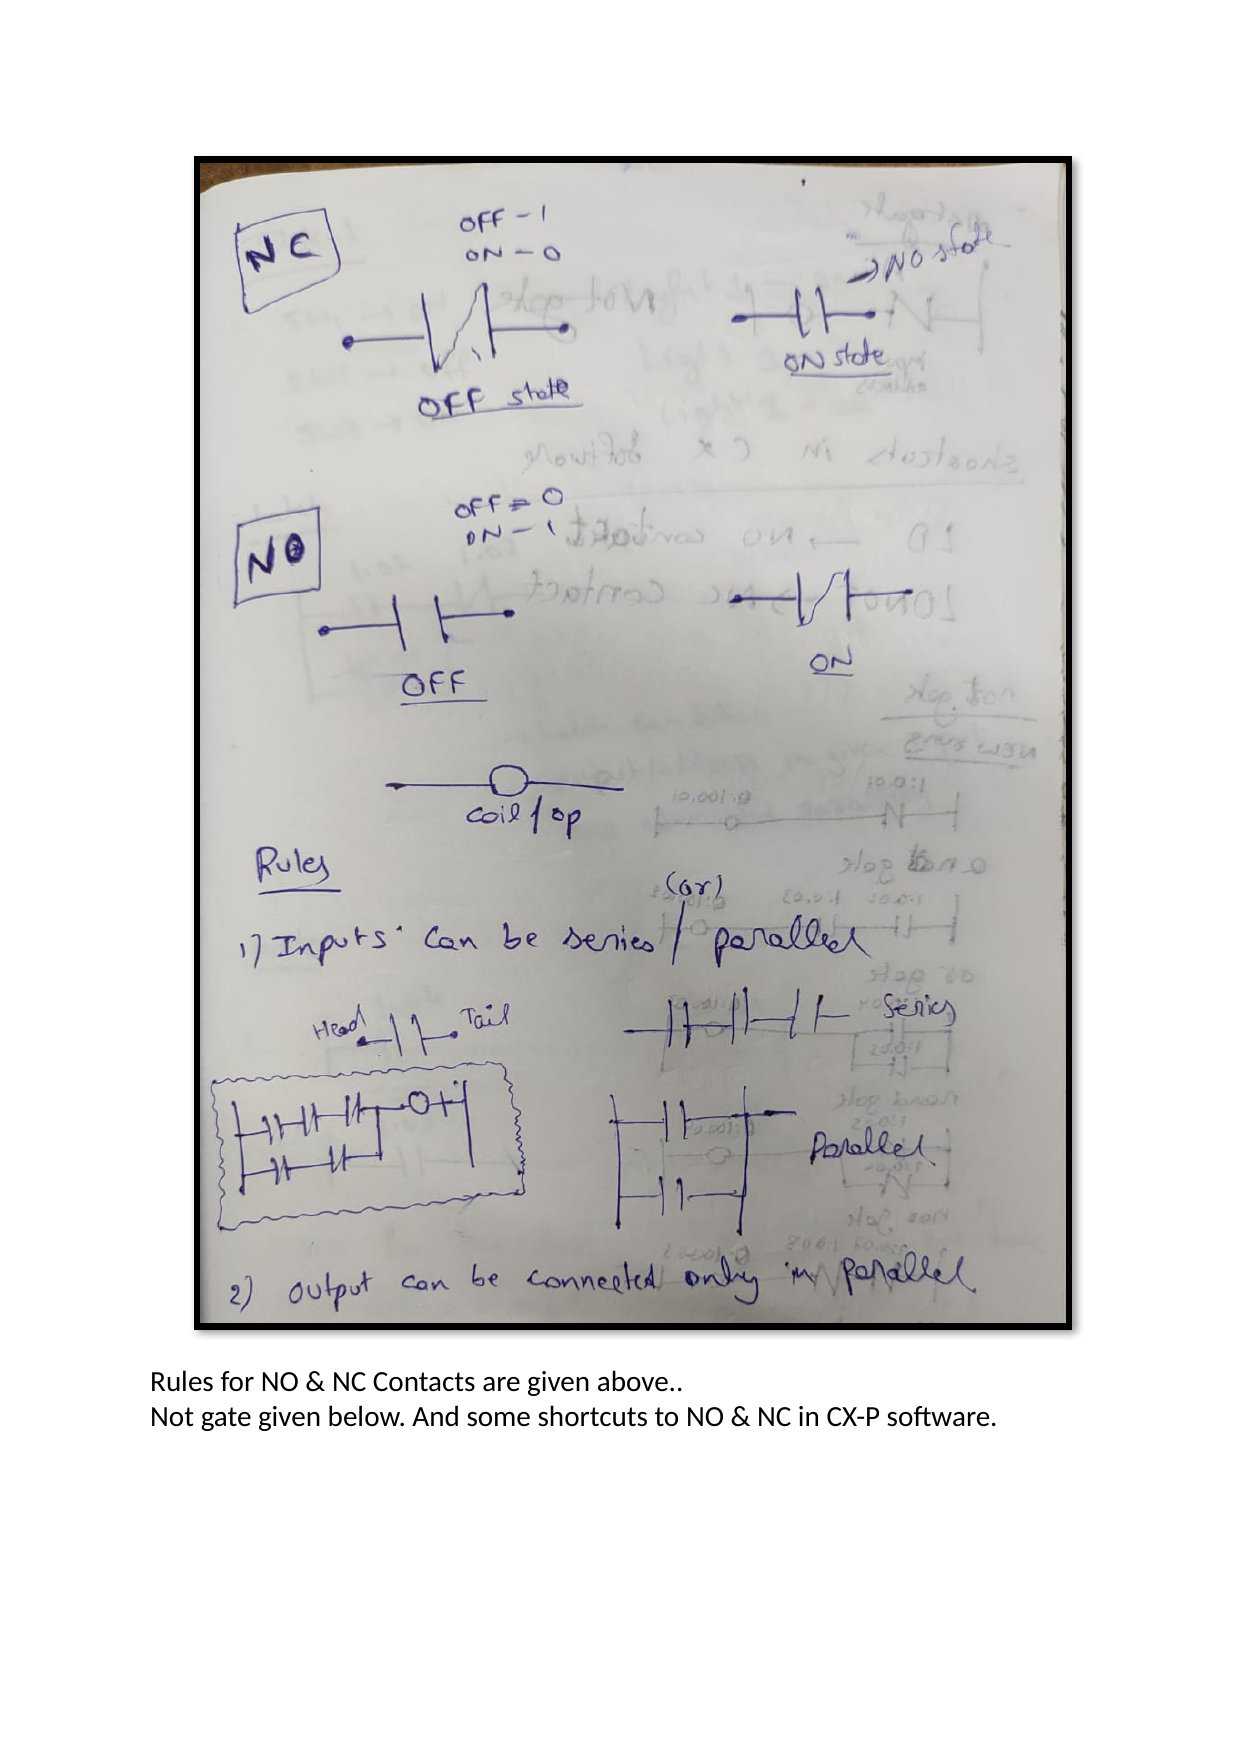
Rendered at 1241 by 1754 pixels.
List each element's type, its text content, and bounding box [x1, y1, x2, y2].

text Not gate given below. And some shortcuts to NO & NC in CX-P software. [150, 1398, 1090, 1434]
picture [200, 163, 1066, 1323]
text Rules for NO & NC Contacts are given above.. [150, 1363, 1090, 1398]
